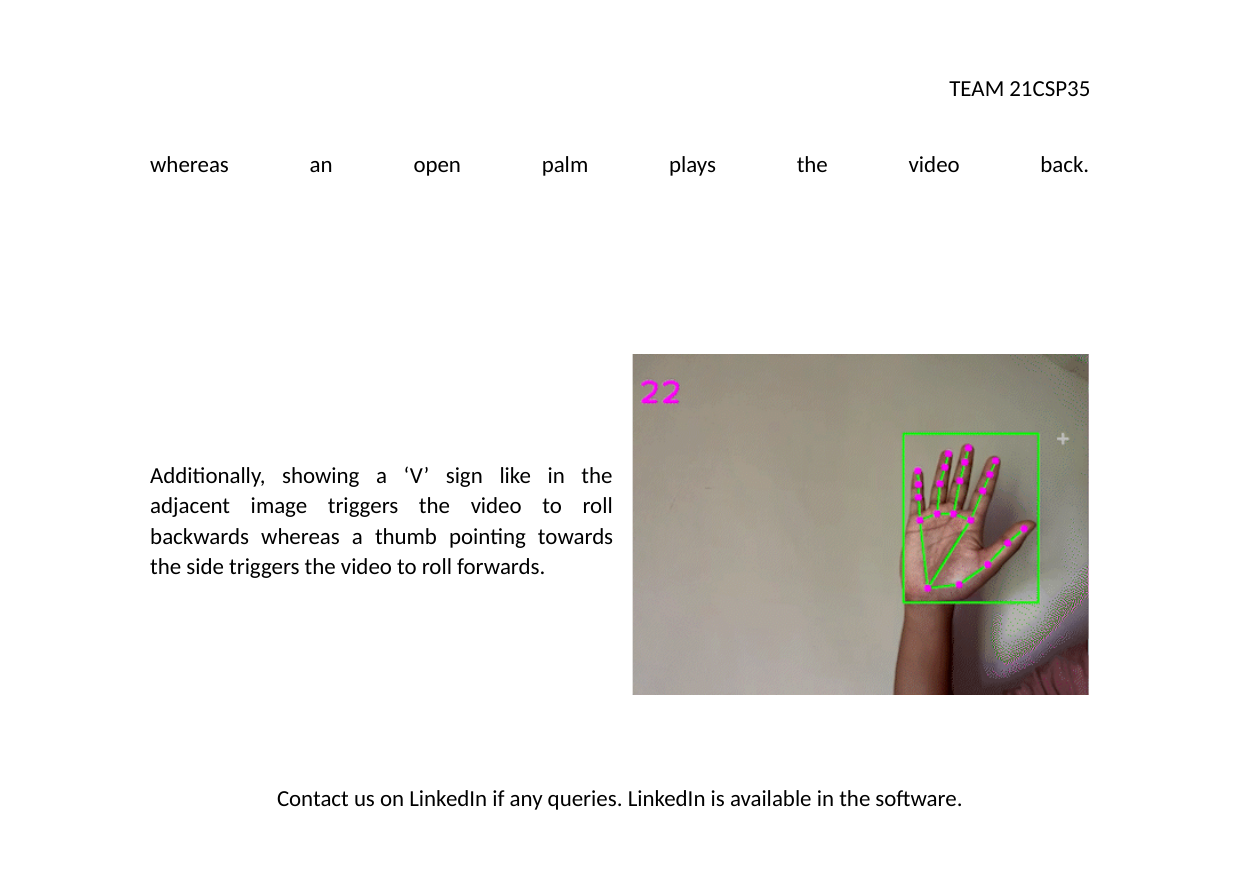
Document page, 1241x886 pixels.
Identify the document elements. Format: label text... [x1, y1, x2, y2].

text Using this gesture, we can control media players like the windows default video player or any videos playing in the browser as well. The way to operate this gesture is simple. It requires your entire palm as shown in the figure. The closing of the palm indicates the video to pause whereas an open palm plays the video back. [150, 150, 1090, 208]
picture [632, 354, 1089, 695]
text Additionally, showing a ‘V’ sign like in the adjacent image triggers the video to roll backwards whereas a thumb pointing towards the side triggers the video to roll forwards. [150, 461, 632, 580]
